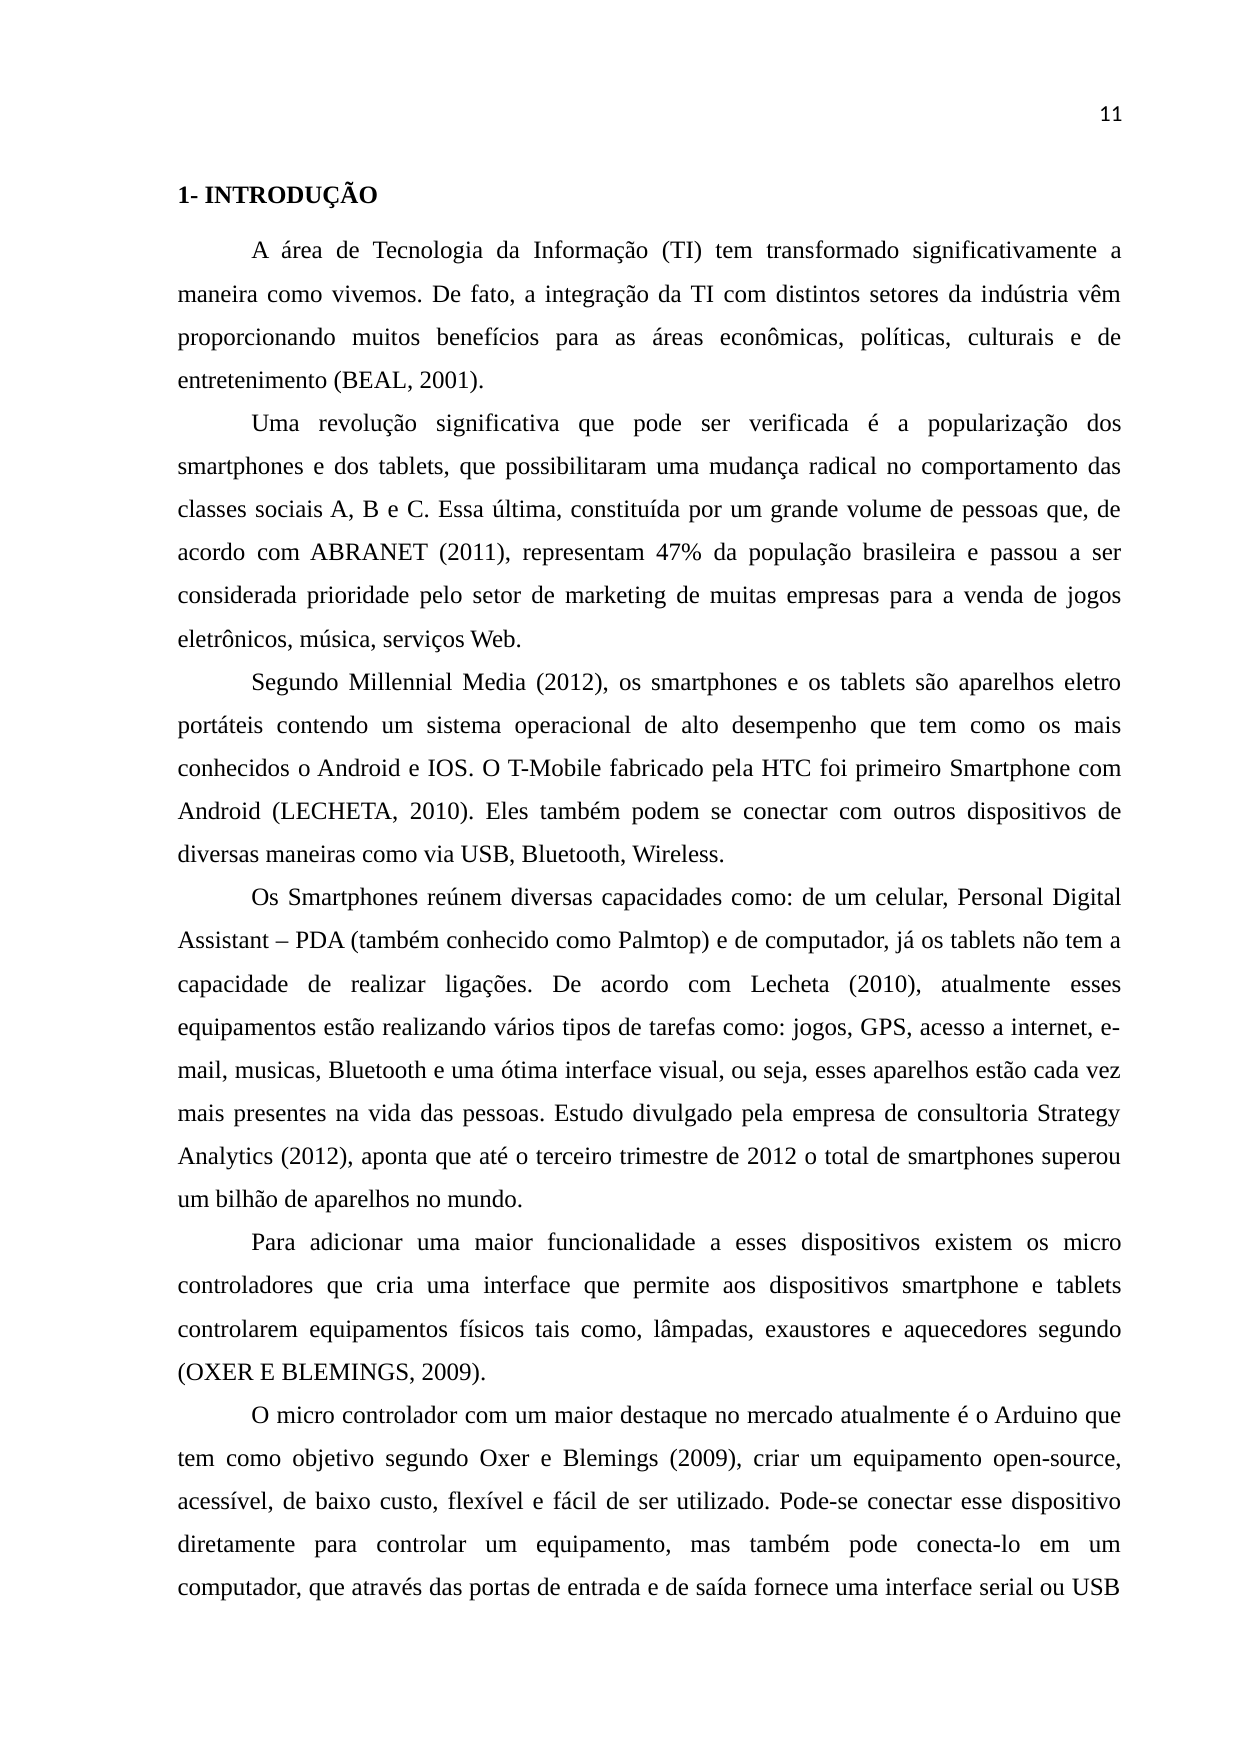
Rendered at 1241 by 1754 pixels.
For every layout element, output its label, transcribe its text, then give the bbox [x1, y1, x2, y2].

text Uma revolução significativa que pode ser verificada é a popularização dos smartphones e dos tablets, que possibilitaram uma mudança radical no comportamento das classes sociais A, B e C. Essa última, constituída por um grande volume de pessoas que, de acordo com ABRANET (2011), representam 47% da população brasileira e passou a ser considerada prioridade pelo setor de marketing de muitas empresas para a venda de jogos eletrônicos, música, serviços Web. [177, 408, 1122, 652]
text Para adicionar uma maior funcionalidade a esses dispositivos existem os micro controladores que cria uma interface que permite aos dispositivos smartphone e tablets controlarem equipamentos físicos tais como, lâmpadas, exaustores e aquecedores segundo (OXER E BLEMINGS, 2009). [177, 1227, 1122, 1386]
text A área de Tecnologia da Informação (TI) tem transformado significativamente a maneira como vivemos. De fato, a integração da TI com distintos setores da indústria vêm proporcionando muitos benefícios para as áreas econômicas, políticas, culturais e de entretenimento (BEAL, 2001). [177, 236, 1122, 394]
text Segundo Millennial Media (2012), os smartphones e os tablets são aparelhos eletro portáteis contendo um sistema operacional de alto desempenho que tem como os mais conhecidos o Android e IOS. O T-Mobile fabricado pela HTC foi primeiro Smartphone com Android (LECHETA, 2010). Eles também podem se conectar com outros dispositivos de diversas maneiras como via USB, Bluetooth, Wireless. [177, 667, 1122, 868]
text Os Smartphones reúnem diversas capacidades como: de um celular, Personal Digital Assistant – PDA (também conhecido como Palmtop) e de computador, já os tablets não tem a capacidade de realizar ligações. De acordo com Lecheta (2010), atualmente esses equipamentos estão realizando vários tipos de tarefas como: jogos, GPS, acesso a internet, e-mail, musicas, Bluetooth e uma ótima interface visual, ou seja, esses aparelhos estão cada vez mais presentes na vida das pessoas. Estudo divulgado pela empresa de consultoria Strategy Analytics (2012), aponta que até o terceiro trimestre de 2012 o total de smartphones superou um bilhão de aparelhos no mundo. [177, 882, 1122, 1213]
text 1- INTRODUÇÃO [177, 180, 1122, 209]
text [177, 1400, 1122, 1601]
